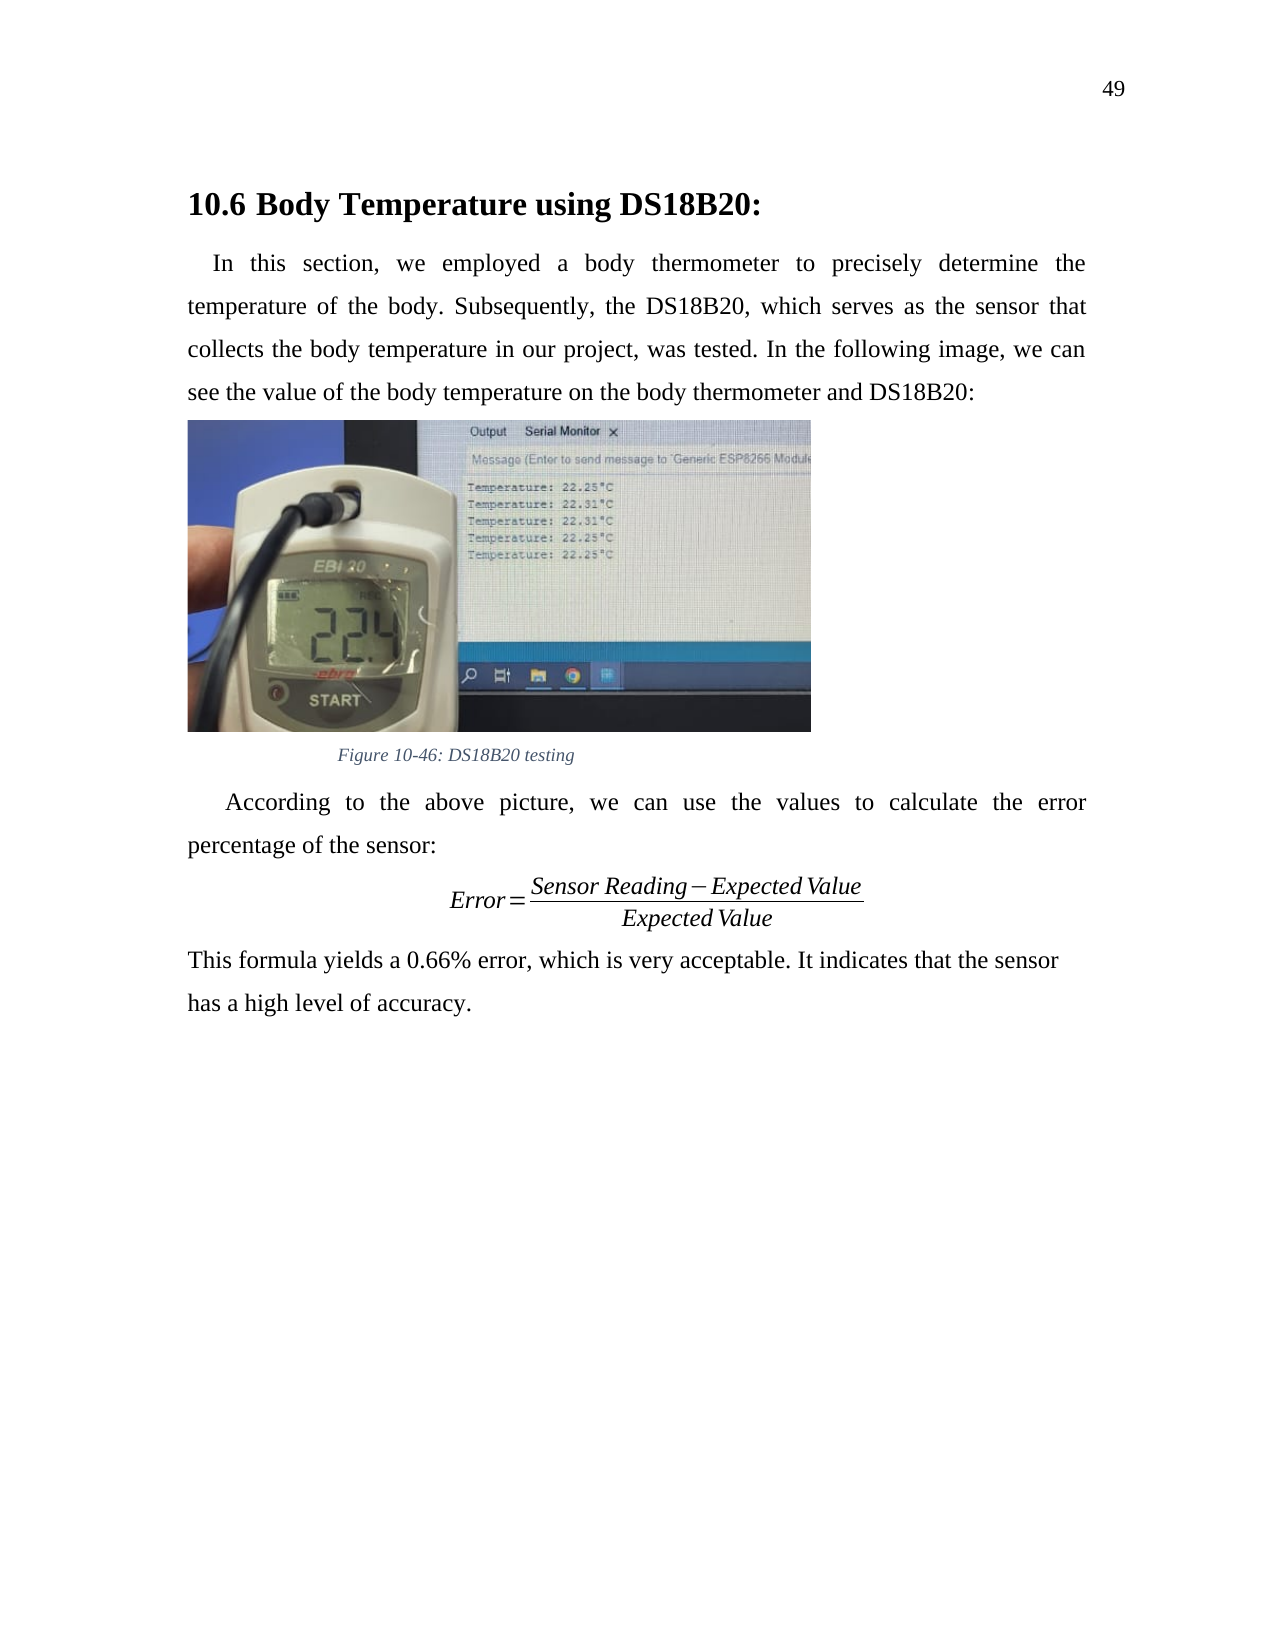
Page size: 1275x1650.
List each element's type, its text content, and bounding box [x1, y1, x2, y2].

subtitle Body Temperature using DS18B20: [187, 184, 1087, 223]
text This formula yields a 0.66% error, which is very acceptable. It indicates that the sensor has a high level of accuracy. [187, 945, 1087, 1017]
text According to the above picture, we can use the values to calculate the error percentage of the sensor: [187, 787, 1087, 858]
text In this section, we employed a body thermometer to precisely determine the temperature of the body. Subsequently, the DS18B20, which serves as the sensor that collects the body temperature in our project, was tested. In the following image, we can see the value of the body temperature on the body thermometer and DS18B20: [187, 248, 1087, 406]
picture [187, 420, 811, 732]
